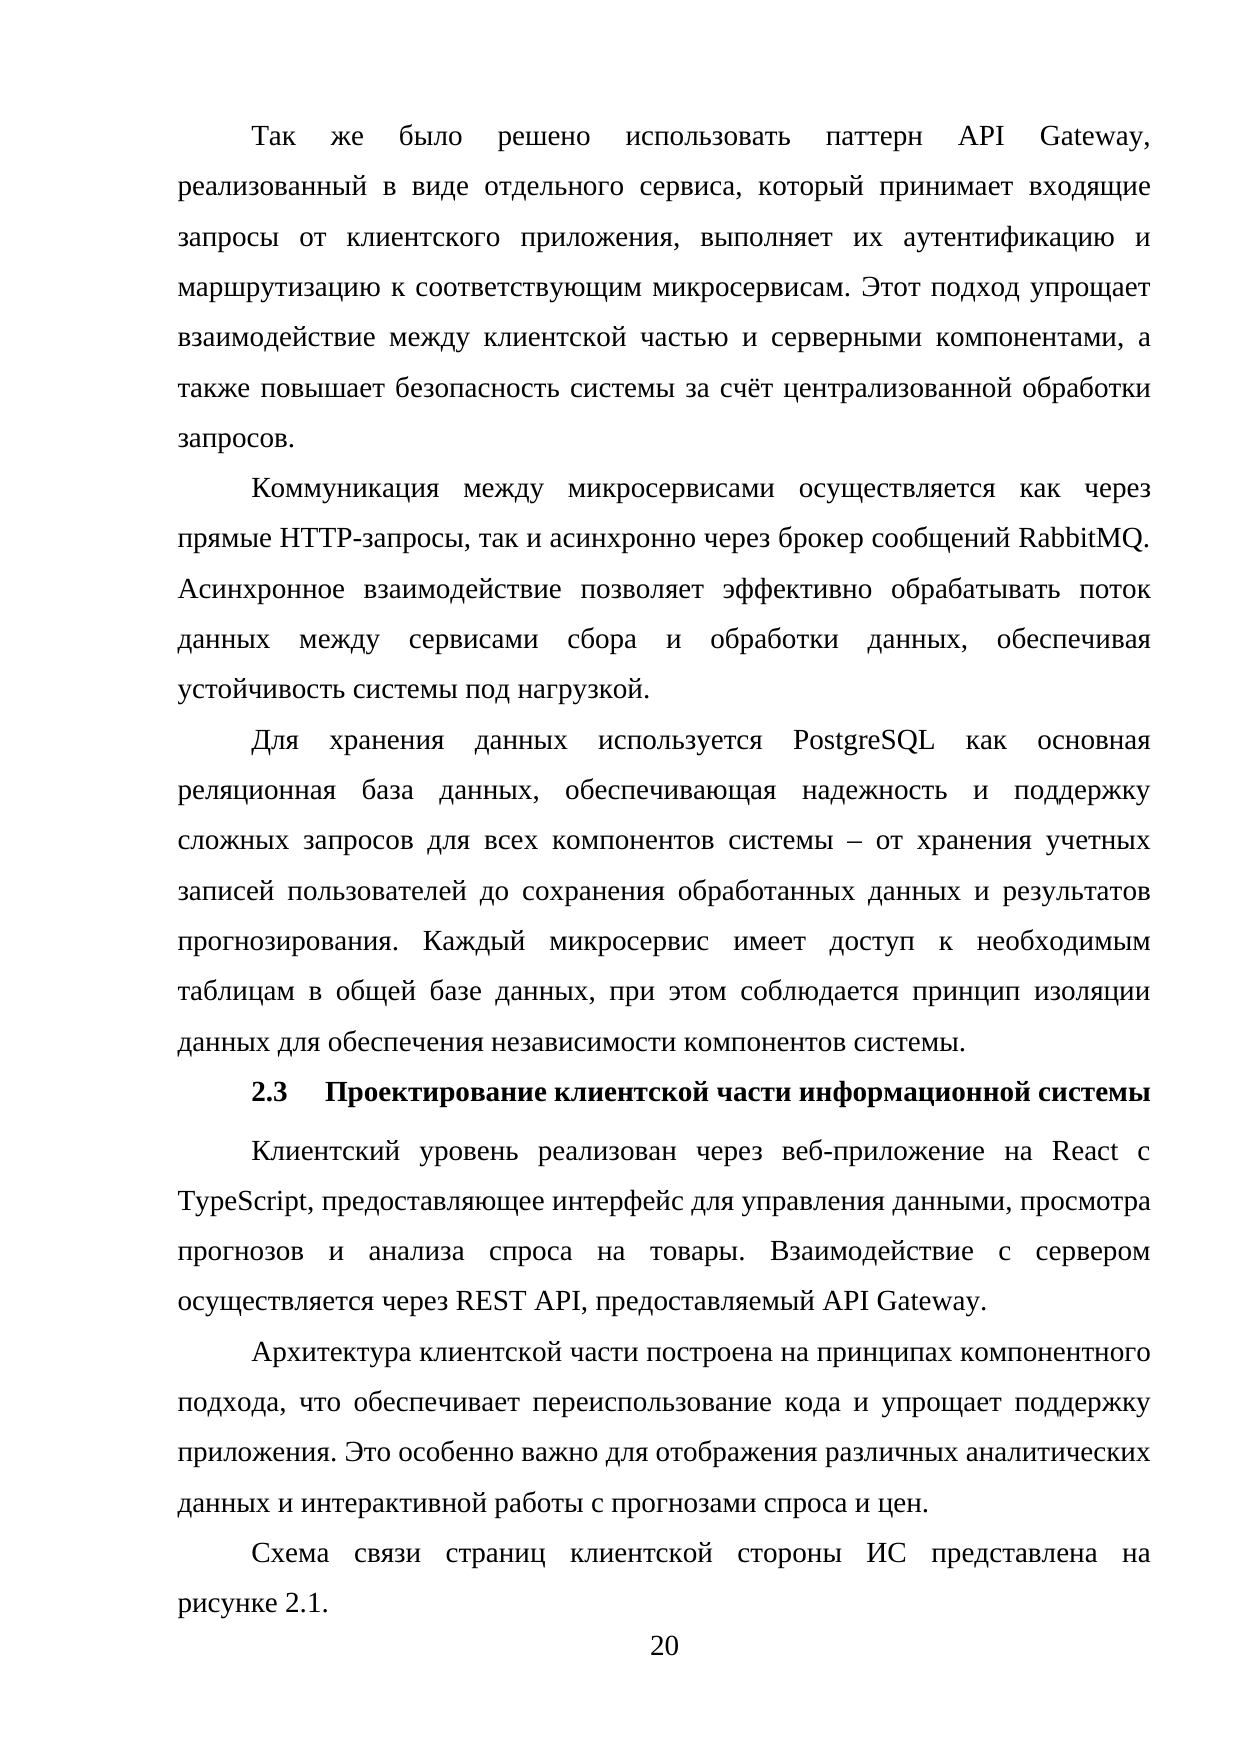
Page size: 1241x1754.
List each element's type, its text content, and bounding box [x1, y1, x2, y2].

text Для хранения данных используется PostgreSQL как основная реляционная база данных, обеспечивающая надежность и поддержку сложных запросов для всех компонентов системы – от хранения учетных записей пользователей до сохранения обработанных данных и результатов прогнозирования. Каждый микросервис имеет доступ к необходимым таблицам в общей базе данных, при этом соблюдается принцип изоляции данных для обеспечения независимости компонентов системы. [177, 722, 1152, 1057]
text Схема связи страниц клиентской стороны ИС представлена на рисунке 2.1. [177, 1535, 1152, 1619]
text Коммуникация между микросервисами осуществляется как через прямые HTTP-запросы, так и асинхронно через брокер сообщений RabbitMQ. Асинхронное взаимодействие позволяет эффективно обрабатывать поток данных между сервисами сбора и обработки данных, обеспечивая устойчивость системы под нагрузкой. [177, 470, 1152, 705]
text Проектирование клиентской части информационной системы [177, 1074, 1152, 1108]
text Так же было решено использовать паттерн API Gateway, реализованный в виде отдельного сервиса, который принимает входящие запросы от клиентского приложения, выполняет их аутентификацию и маршрутизацию к соответствующим микросервисам. Этот подход упрощает взаимодействие между клиентской частью и серверными компонентами, а также повышает безопасность системы за счёт централизованной обработки запросов. [177, 118, 1152, 453]
text Клиентский уровень реализован через веб-приложение на React с TypeScript, предоставляющее интерфейс для управления данными, просмотра прогнозов и анализа спроса на товары. Взаимодействие с сервером осуществляется через REST API, предоставляемый API Gateway. [177, 1133, 1152, 1317]
text Архитектура клиентской части построена на принципах компонентного подхода, что обеспечивает переиспользование кода и упрощает поддержку приложения. Это особенно важно для отображения различных аналитических данных и интерактивной работы с прогнозами спроса и цен. [177, 1334, 1152, 1518]
